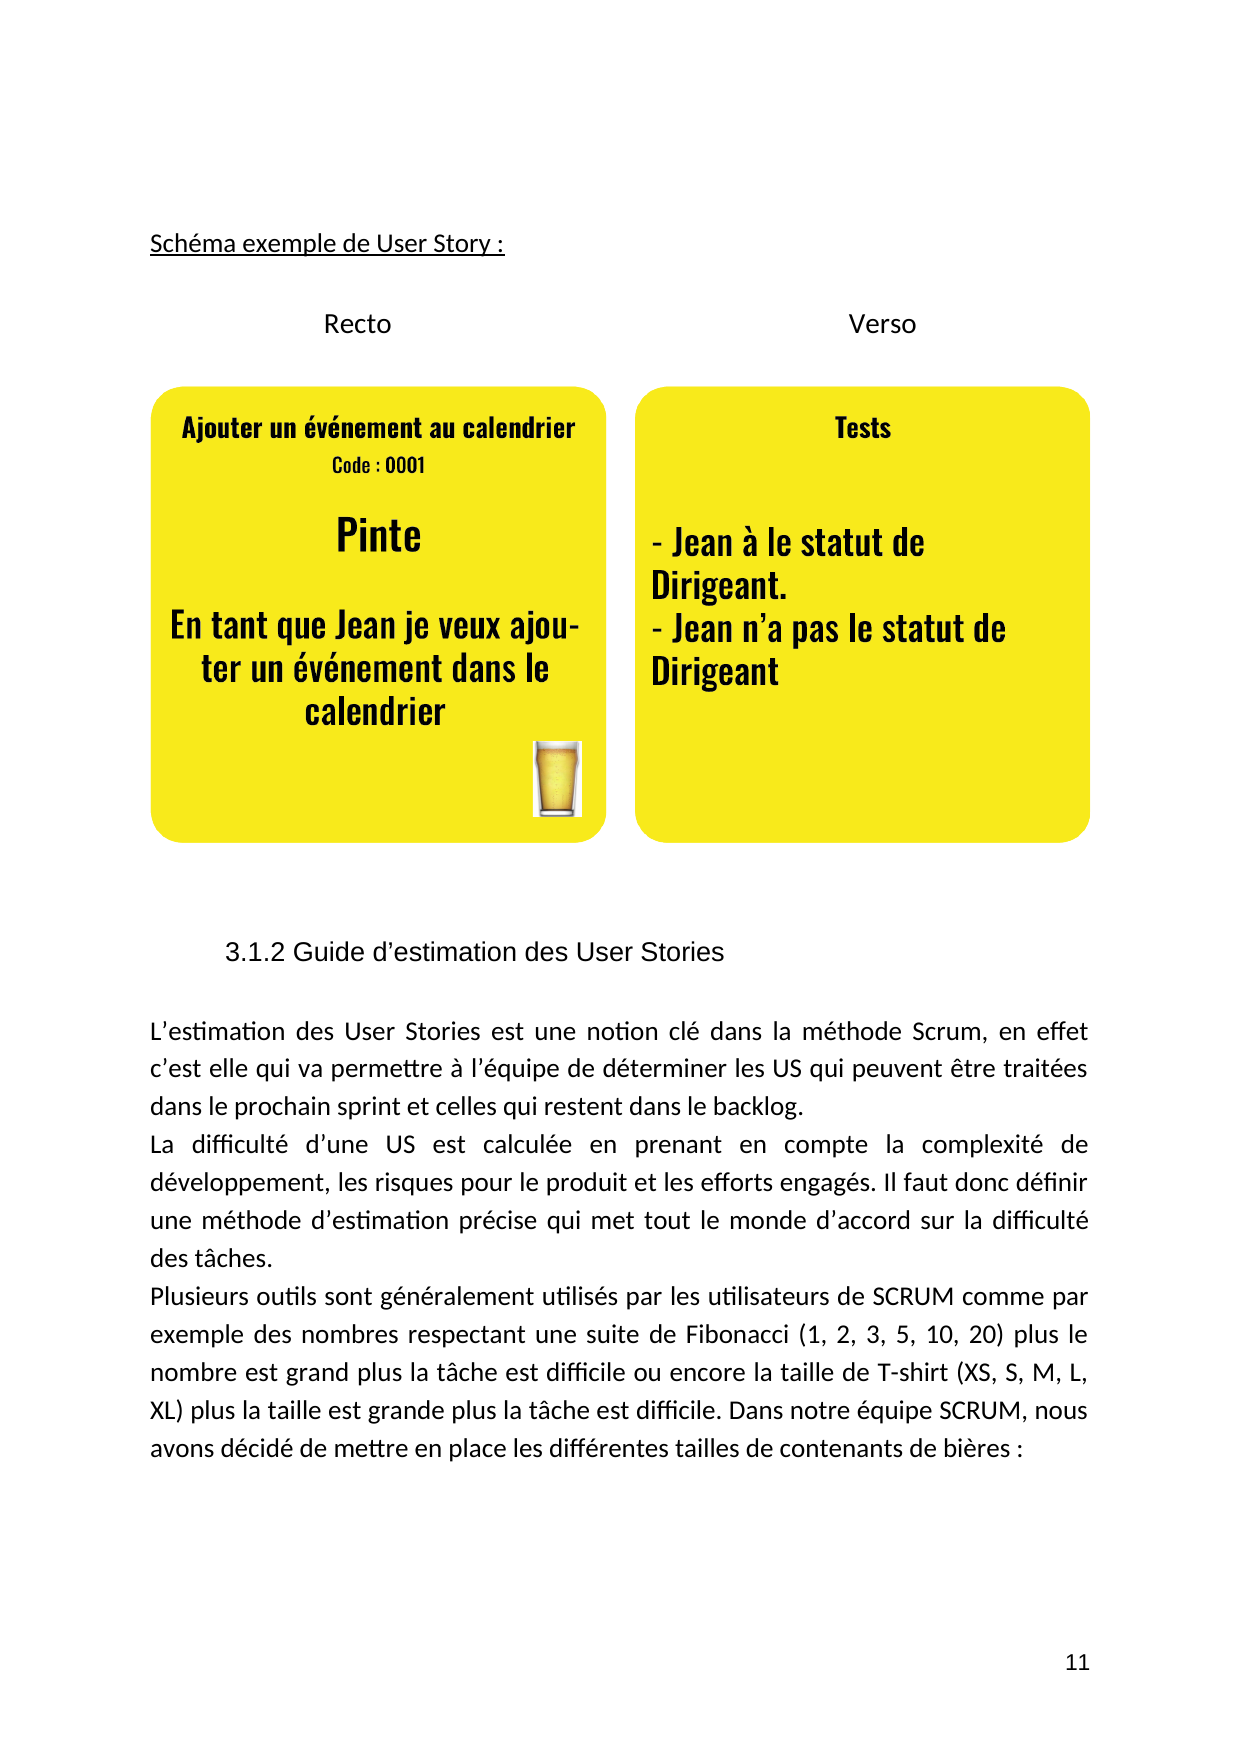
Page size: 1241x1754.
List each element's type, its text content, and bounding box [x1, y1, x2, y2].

text La difficulté d’une US est calculée en prenant en compte la complexité de développement, les risques pour le produit et les efforts engagés. Il faut donc définir une méthode d’estimation précise qui met tout le monde d’accord sur la difficulté des tâches. [150, 1127, 1090, 1274]
text Schéma exemple de User Story : [150, 226, 1090, 259]
text L’estimation des User Stories est une notion clé dans la méthode Scrum, en effet c’est elle qui va permettre à l’équipe de déterminer les US qui peuvent être traitées dans le prochain sprint et celles qui restent dans le backlog. [150, 1014, 1090, 1123]
text Recto Verso [150, 305, 1090, 340]
picture [150, 386, 1091, 843]
text Plusieurs outils sont généralement utilisés par les utilisateurs de SCRUM comme par exemple des nombres respectant une suite de Fibonacci (1, 2, 3, 5, 10, 20) plus le nombre est grand plus la tâche est difficile ou encore la taille de T-shirt (XS, S, M, L, XL) plus la taille est grande plus la tâche est difficile. Dans notre équipe SCRUM, nous avons décidé de mettre en place les différentes tailles de contenants de bières : [150, 1279, 1090, 1464]
subtitle 3.1.2 Guide d’estimation des User Stories [150, 936, 1090, 967]
